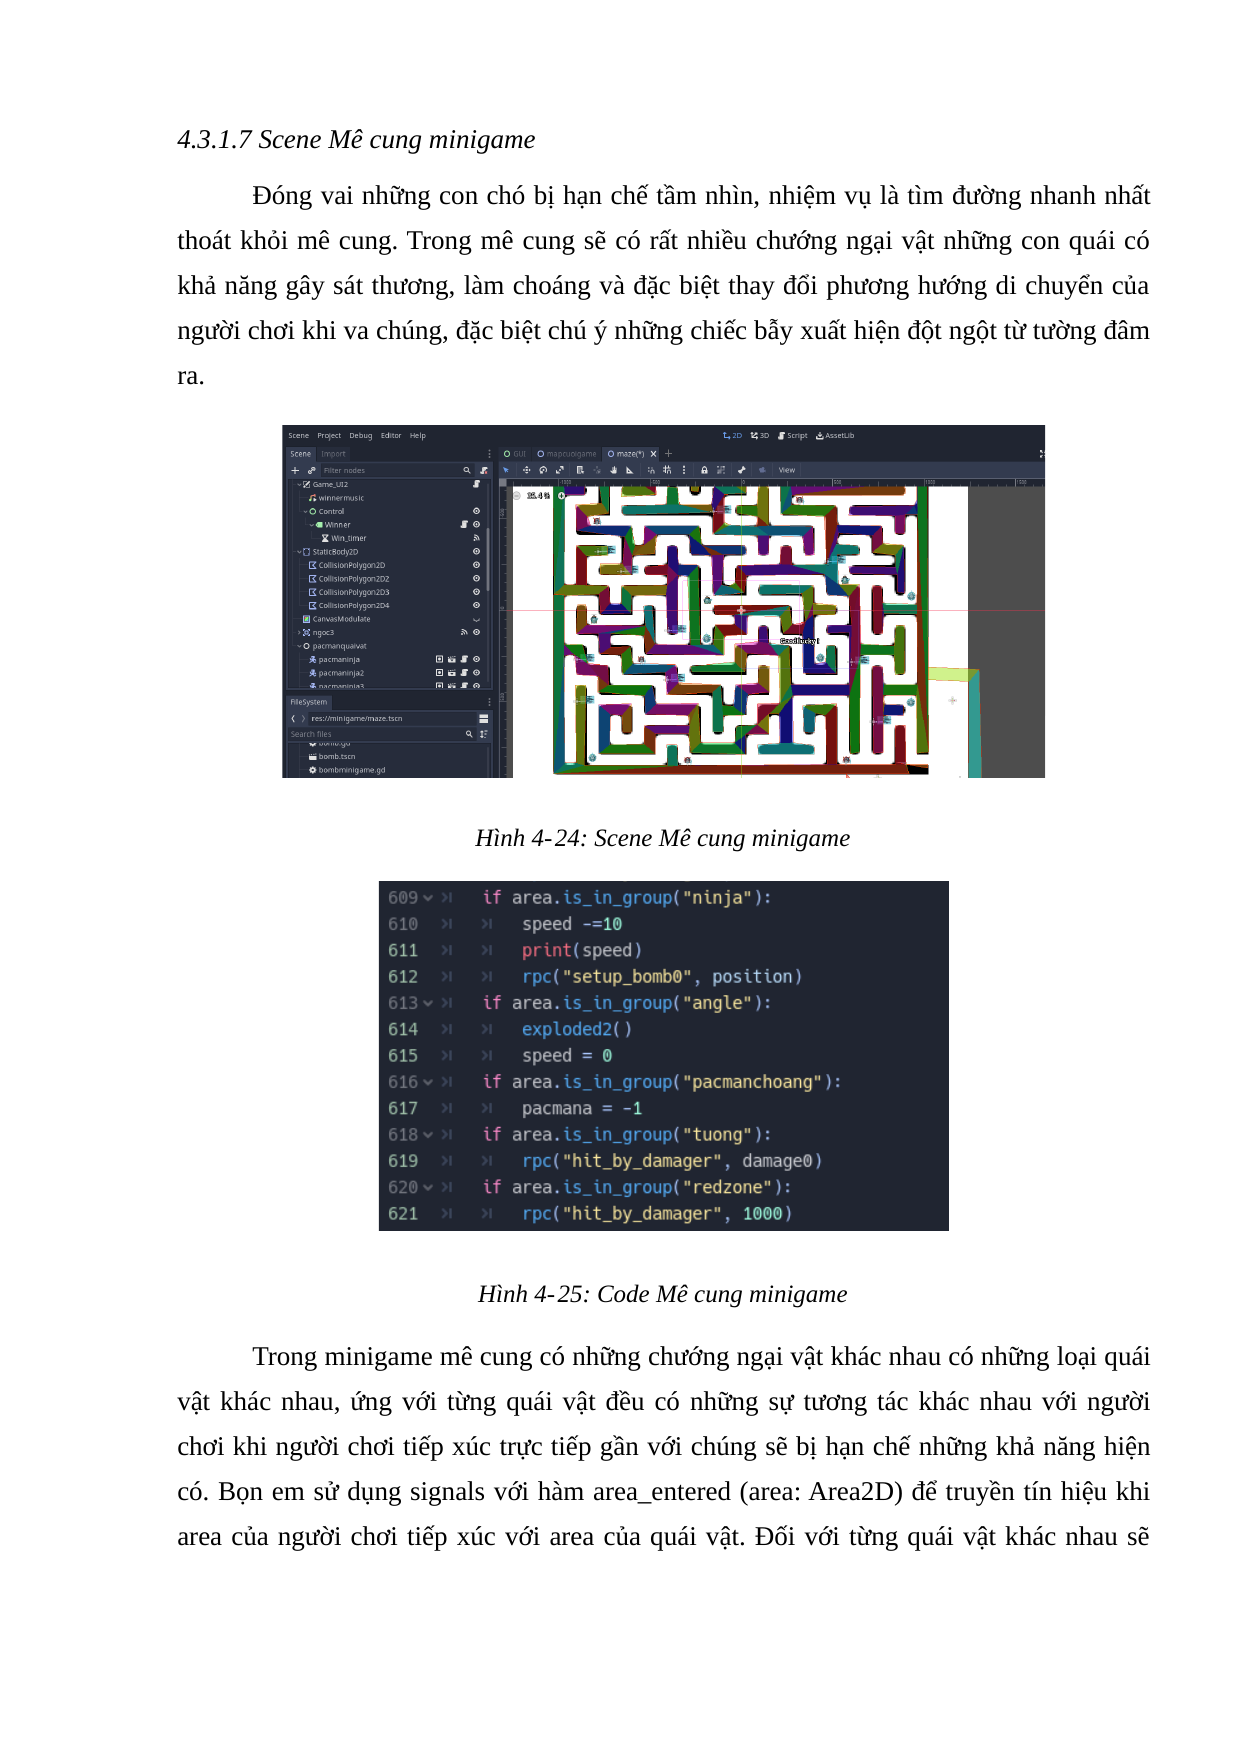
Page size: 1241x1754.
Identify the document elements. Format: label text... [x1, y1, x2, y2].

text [177, 1337, 1152, 1555]
picture [282, 425, 1046, 778]
picture [378, 881, 949, 1231]
text Đóng vai những con chó bị hạn chế tầm nhìn, nhiệm vụ là tìm đường nhanh nhất thoát khỏi mê cung. Trong mê cung sẽ có rất nhiều chướng ngại vật những con quái có khả năng gây sát thương, làm choáng và đặc biệt thay đổi phương hướng di chuyển của người chơi khi va chúng, đặc biệt chú ý những chiếc bẫy xuất hiện đột ngột từ tường đâm ra. [177, 176, 1152, 394]
subtitle Scene Mê cung minigame [177, 120, 1152, 158]
